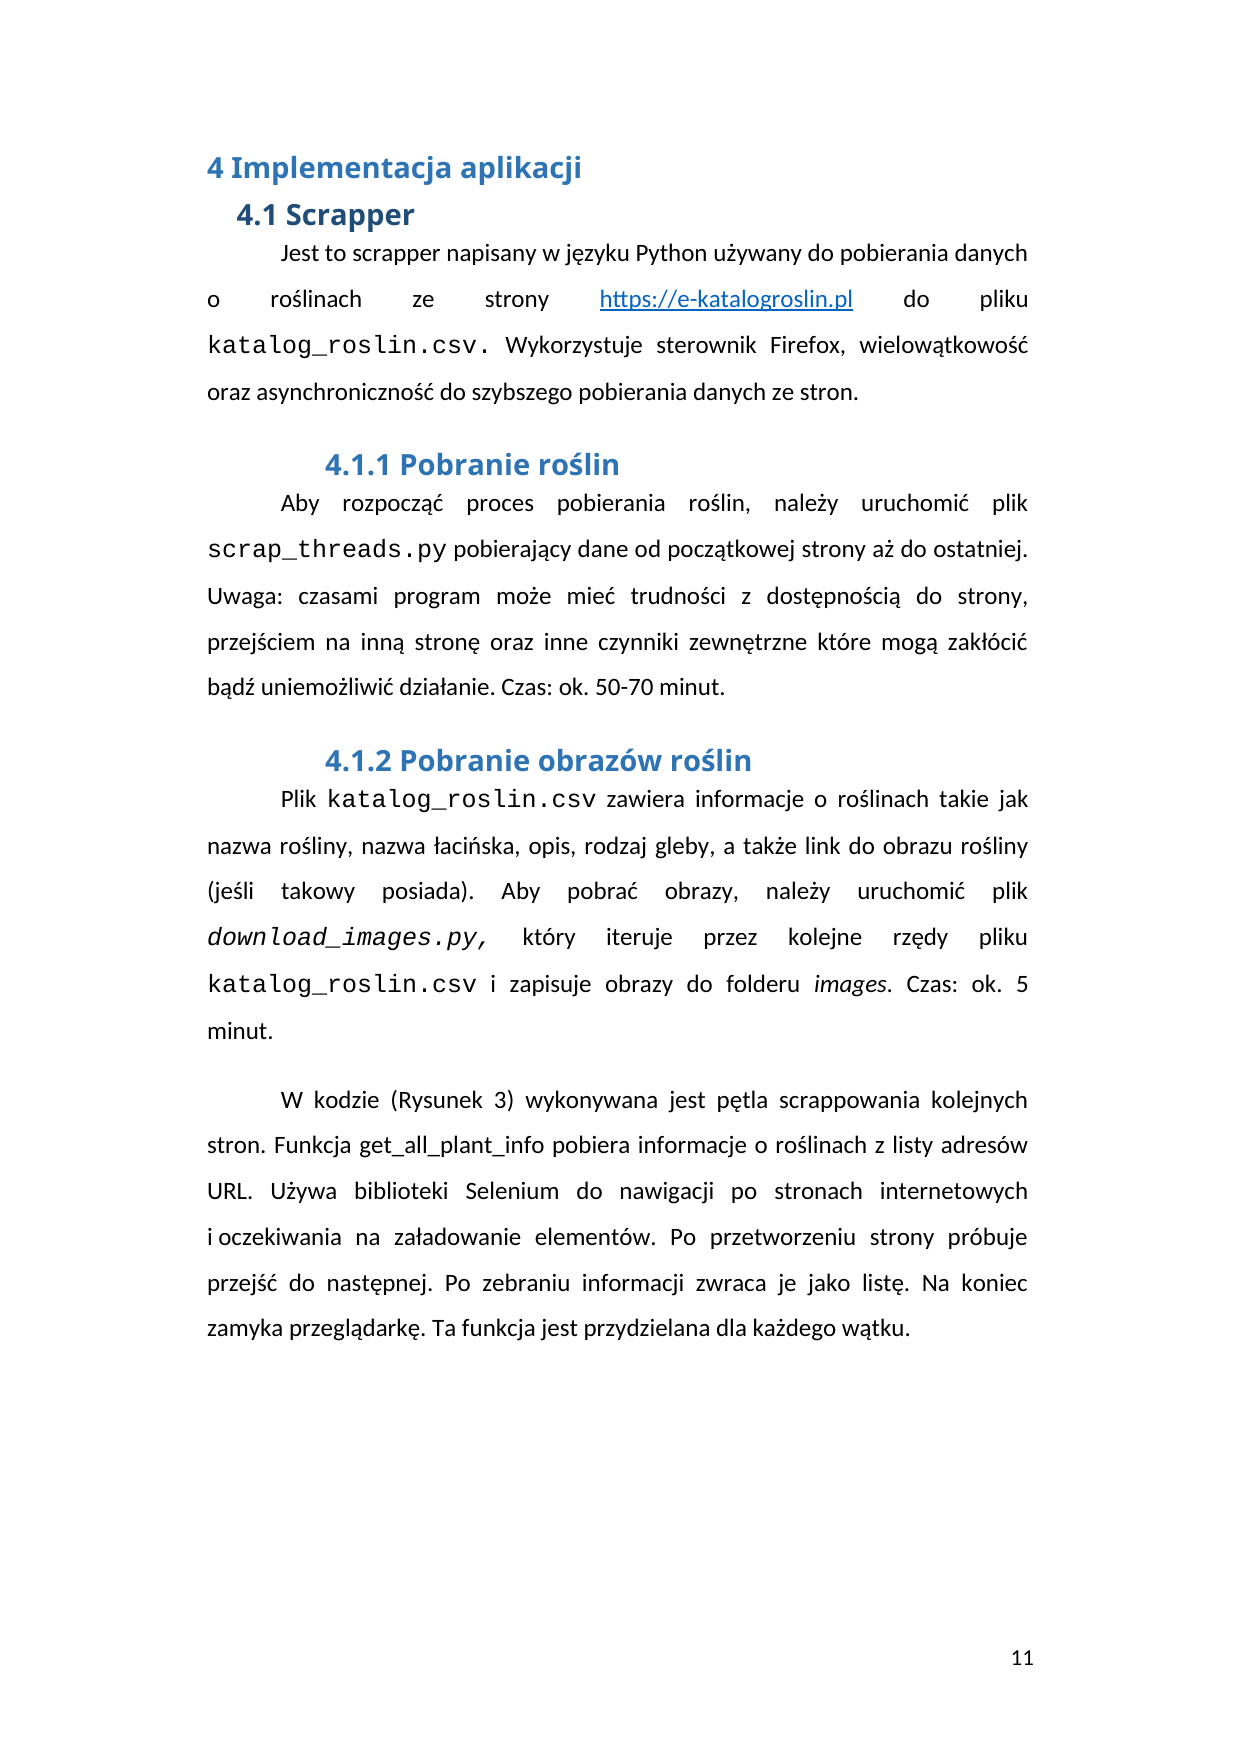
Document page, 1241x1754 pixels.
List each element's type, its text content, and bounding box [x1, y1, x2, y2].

text Jest to scrapper napisany w języku Python używany do pobierania danych o roślinach ze strony https://e-katalogroslin.pl do pliku katalog_roslin.csv. Wykorzystuje sterownik Firefox, wielowątkowość oraz asynchroniczność do szybszego pobierania danych ze stron. [207, 237, 1029, 406]
subtitle Pobranie obrazów roślin [295, 740, 1033, 780]
subtitle Pobranie roślin [295, 444, 1033, 484]
text Plik katalog_roslin.csv zawiera informacje o roślinach takie jak nazwa rośliny, nazwa łacińska, opis, rodzaj gleby, a także link do obrazu rośliny (jeśli takowy posiada). Aby pobrać obrazy, należy uruchomić plik download_images.py, który iteruje przez kolejne rzędy pliku katalog_roslin.csv i zapisuje obrazy do folderu images. Czas: ok. 5 minut. [207, 783, 1029, 1046]
subtitle Scrapper [207, 195, 1033, 234]
text Aby rozpocząć proces pobierania roślin, należy uruchomić plik scrap_threads.py pobierający dane od początkowej strony aż do ostatniej. Uwaga: czasami program może mieć trudności z dostępnością do strony, przejściem na inną stronę oraz inne czynniki zewnętrzne które mogą zakłócić bądź uniemożliwić działanie. Czas: ok. 50-70 minut. [207, 487, 1029, 702]
text W kodzie (Rysunek 3) wykonywana jest pętla scrappowania kolejnych stron. Funkcja get_all_plant_info pobiera informacje o roślinach z listy adresów URL. Używa biblioteki Selenium do nawigacji po stronach internetowych i oczekiwania na załadowanie elementów. Po przetworzeniu strony próbuje przejść do następnej. Po zebraniu informacji zwraca je jako listę. Na koniec zamyka przeglądarkę. Ta funkcja jest przydzielana dla każdego wątku. [207, 1084, 1029, 1343]
subtitle Implementacja aplikacji [207, 148, 1033, 187]
